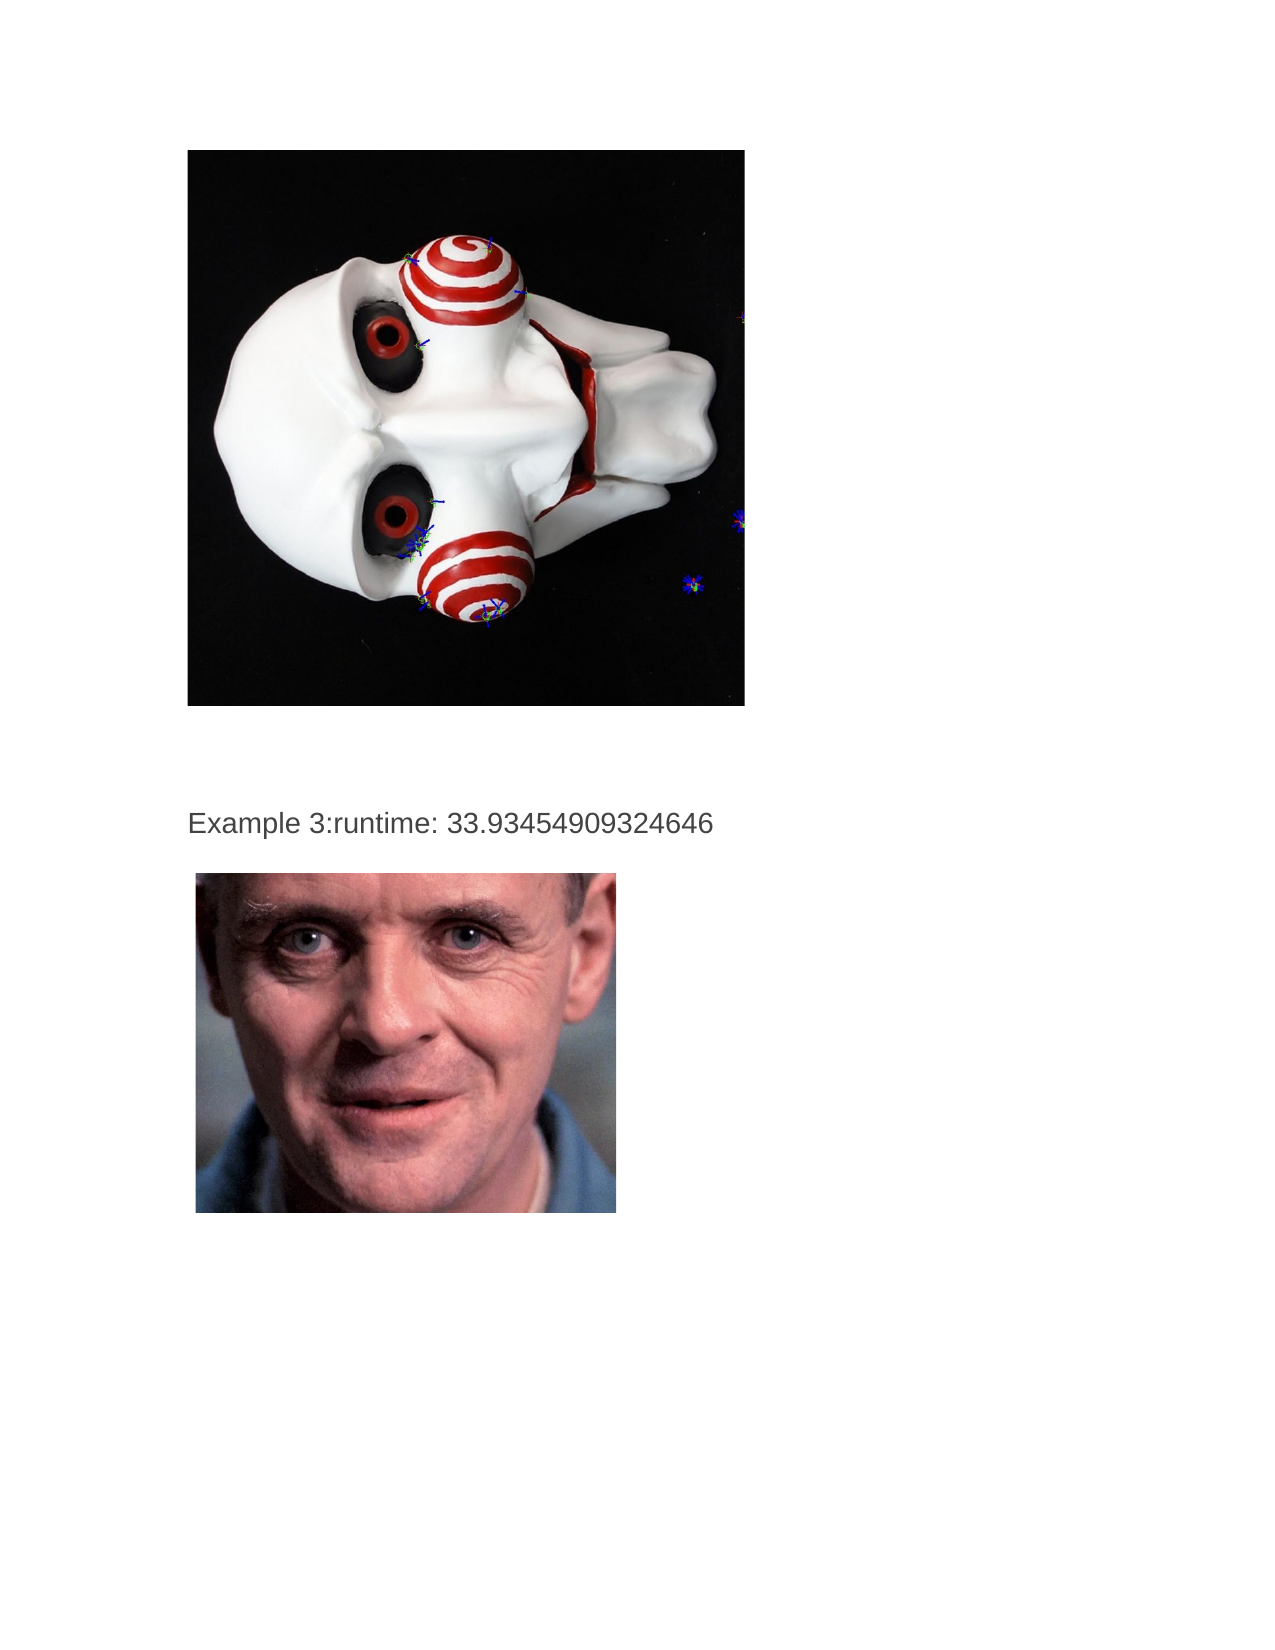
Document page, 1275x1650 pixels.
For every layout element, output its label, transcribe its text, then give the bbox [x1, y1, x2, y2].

picture [195, 873, 617, 1213]
text Example 3:runtime: 33.93454909324646 [187, 806, 1087, 840]
picture [187, 150, 745, 706]
